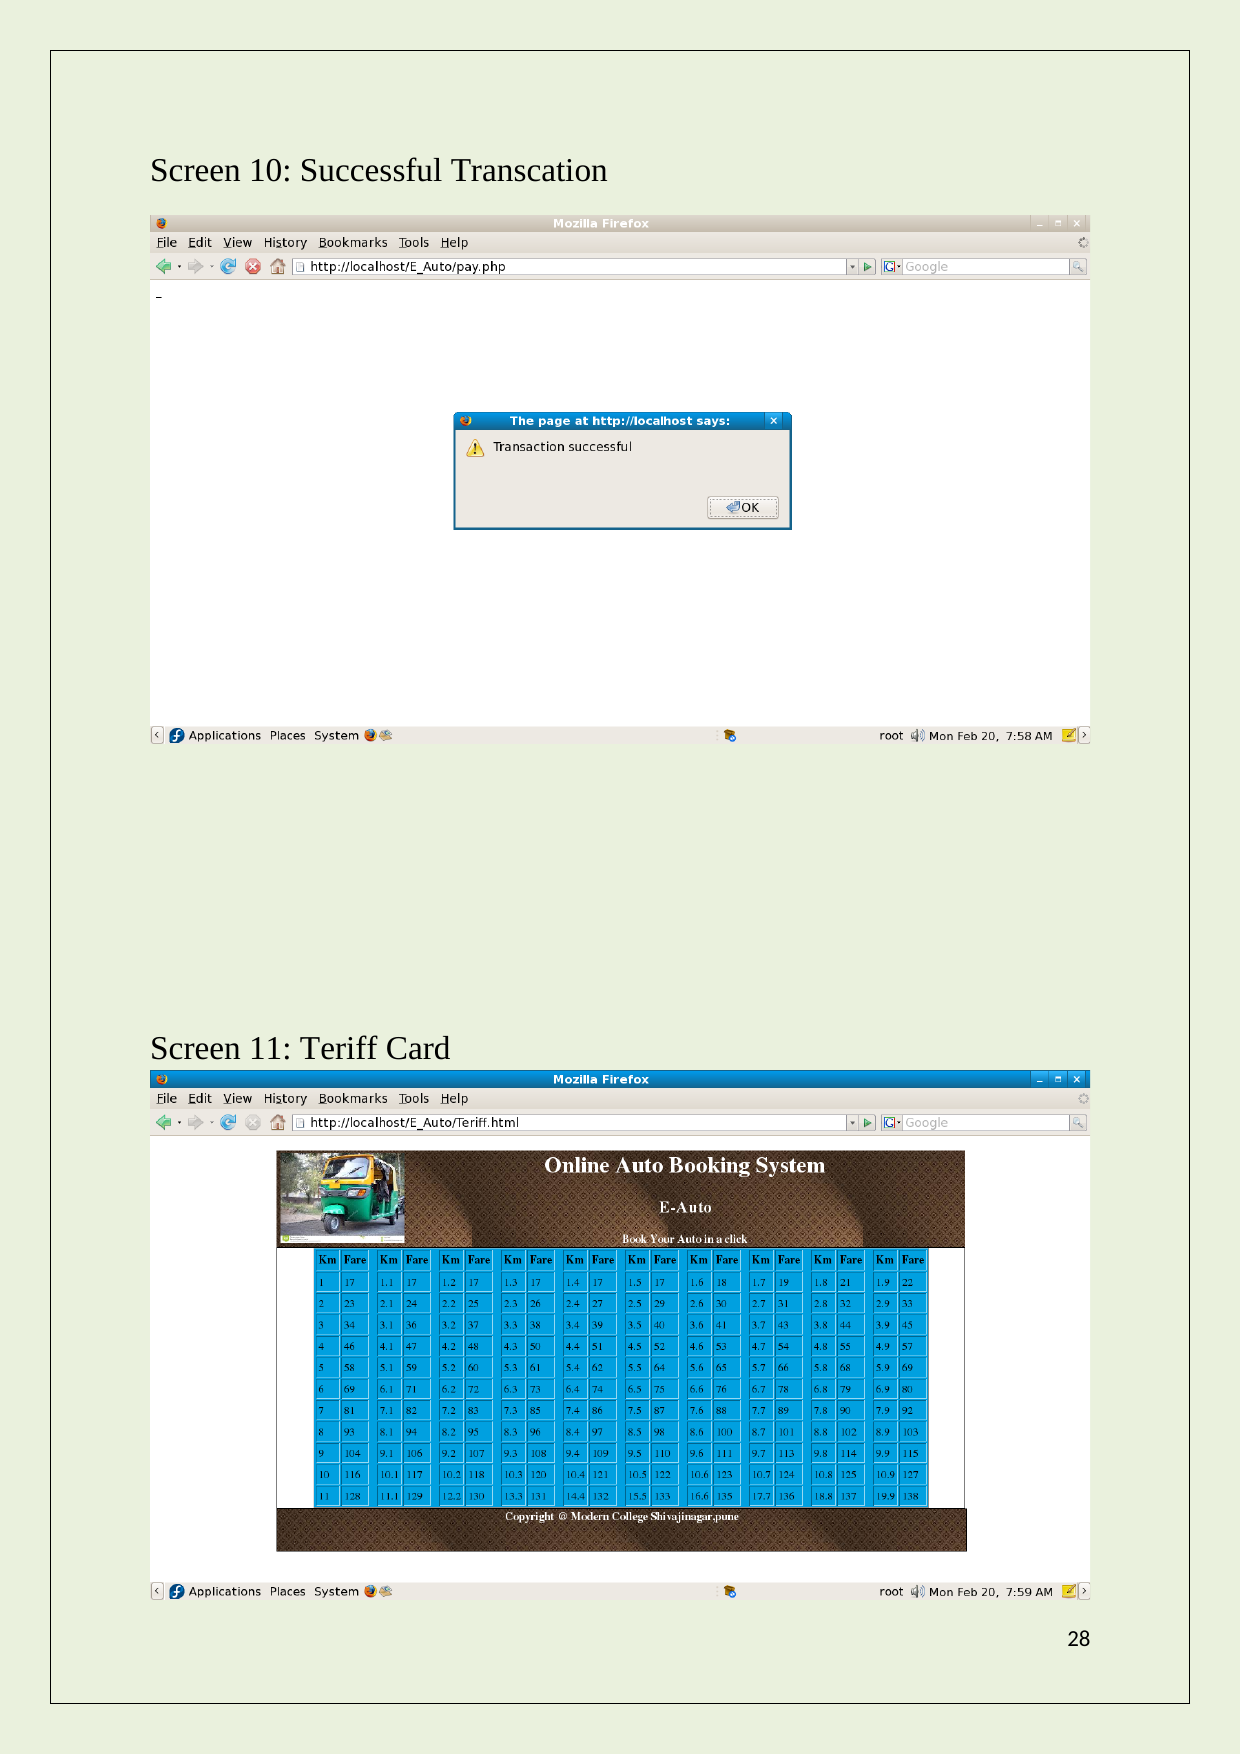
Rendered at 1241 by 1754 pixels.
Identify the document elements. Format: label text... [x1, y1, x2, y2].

picture [150, 1075, 1091, 1600]
text Screen 11: Teriff Card [150, 1028, 1090, 1070]
picture [150, 215, 1091, 744]
picture [1031, 1070, 1085, 1081]
text Screen 10: Successful Transcation [150, 150, 1090, 188]
